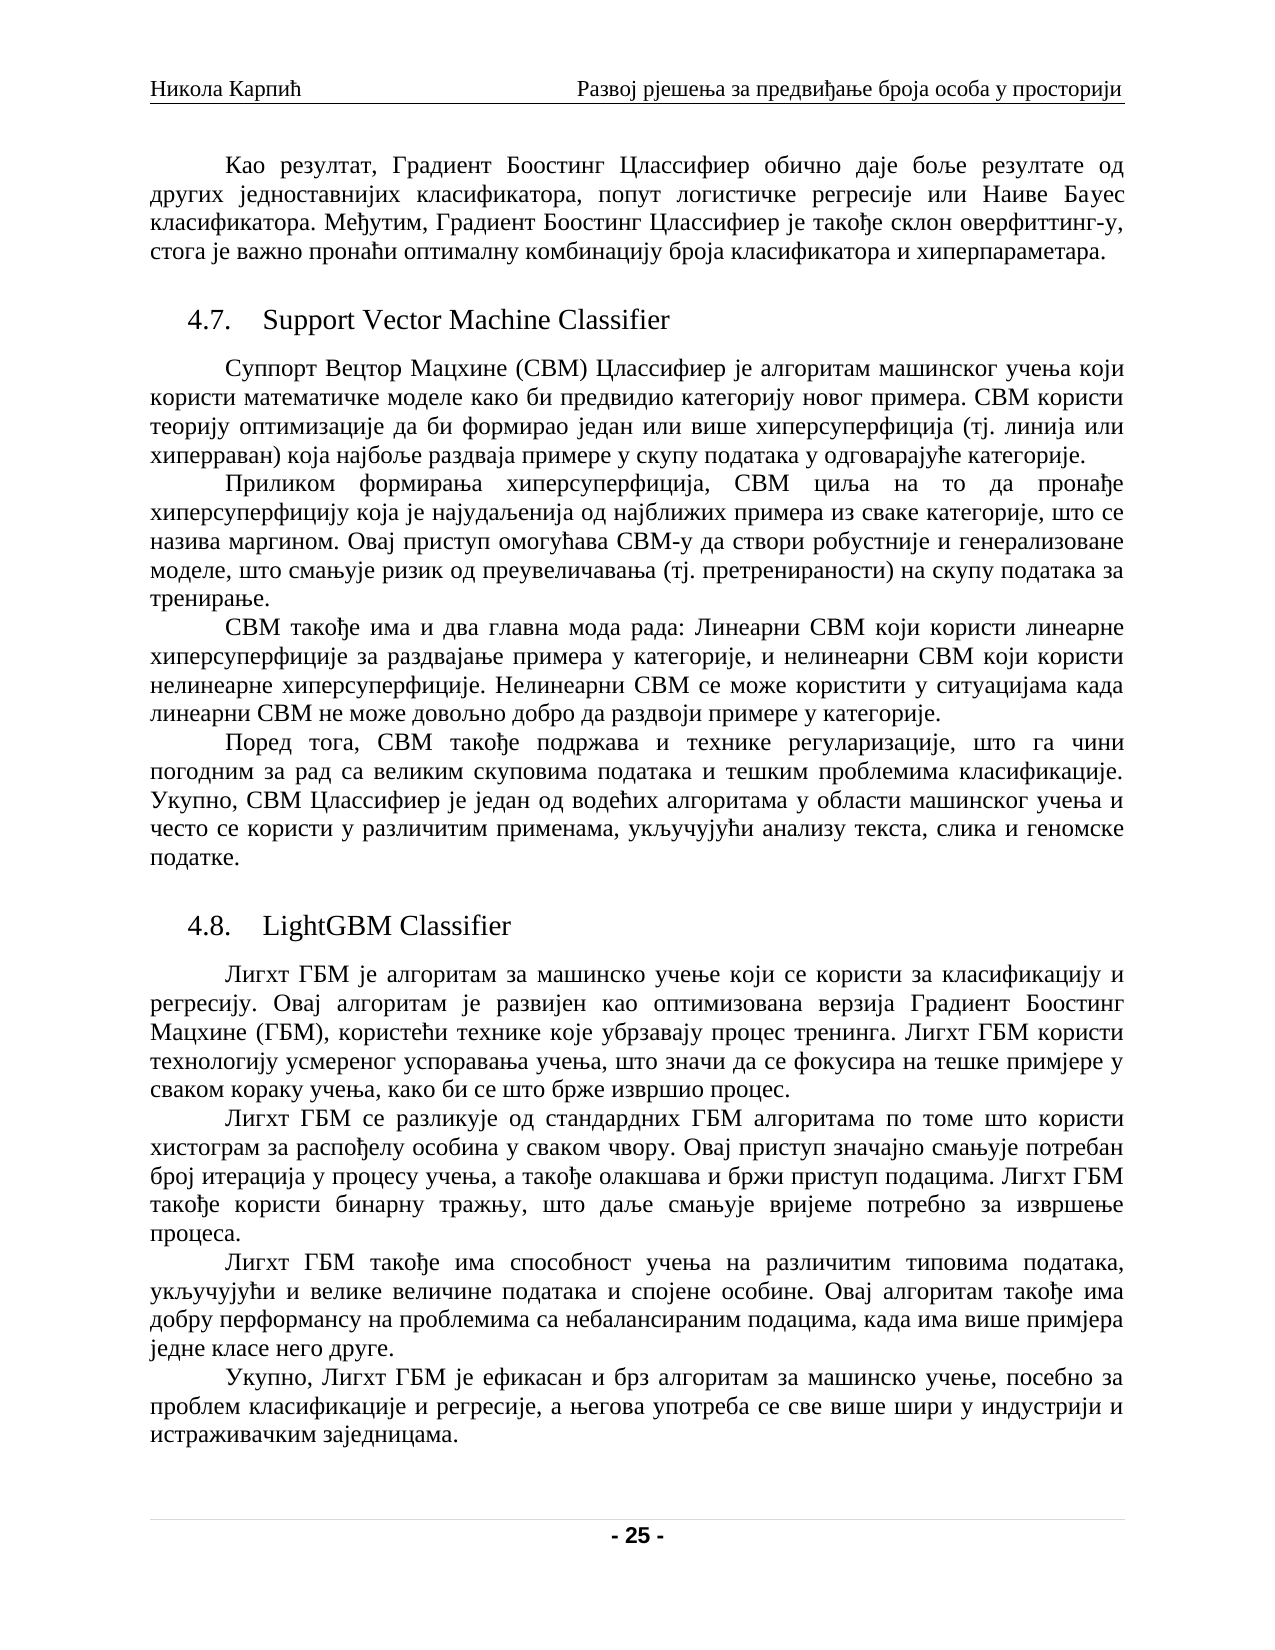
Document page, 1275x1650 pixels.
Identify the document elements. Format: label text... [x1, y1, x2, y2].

text СВМ такође има и два главна мода рада: Линеарни СВМ који користи линеарне хиперсуперфиције за раздвајање примера у категорије, и нелинеарни СВМ који користи нелинеарне хиперсуперфиције. Нелинеарни СВМ се може користити у ситуацијама када линеарни СВМ не може довољно добро да раздвоји примере у категорије. [150, 612, 1125, 727]
subtitle LightGBM Classifier [187, 908, 1125, 942]
text Као резултат, Градиент Боостинг Цлассифиер обично даје боље резултате од других једноставнијих класификатора, попут логистичке регресије или Наиве Баyес класификатора. Међутим, Градиент Боостинг Цлассифиер је такође склон оверфиттинг-у, стога је важно пронаћи оптималну комбинацију броја класификатора и хиперпараметара. [150, 150, 1125, 265]
text Лигхт ГБМ се разликује од стандардних ГБМ алгоритама по томе што користи хистограм за распођелу особина у сваком чвору. Овај приступ значајно смањује потребан број итерација у процесу учења, а такође олакшава и бржи приступ подацима. Лигхт ГБМ такође користи бинарну тражњу, што даље смањује вријеме потребно за извршење процеса. [150, 1103, 1125, 1247]
text Приликом формирања хиперсуперфиција, СВМ циља на то да пронађе хиперсуперфицију која је најудаљенија од најближих примера из сваке категорије, што се назива маргином. Овај приступ омогућава СВМ-у да створи робустније и генерализоване моделе, што смањује ризик од преувеличавања (тј. претренираности) на скупу података за тренирање. [150, 468, 1125, 612]
subtitle Support Vector Machine Classifier [187, 302, 1125, 336]
text Лигхт ГБМ је алгоритам за машинско учење који се користи за класификацију и регресију. Овај алгоритам је развијен као оптимизована верзија Градиент Боостинг Мацхине (ГБМ), користећи технике које убрзавају процес тренинга. Лигхт ГБМ користи технологију усмереног успоравања учења, што значи да се фокусира на тешке примјере у сваком кораку учења, како би се што брже извршио процес. [150, 959, 1125, 1103]
text Лигхт ГБМ такође има способност учења на различитим типовима података, укључујући и велике величине података и спојене особине. Овај алгоритам такође има добру перформансу на проблемима са небалансираним подацима, када има више примјера једне класе него друге. [150, 1247, 1125, 1362]
text Суппорт Вецтор Мацхине (СВМ) Цлассифиер је алгоритам машинског учења који користи математичке моделе како би предвидио категорију новог примера. СВМ користи теорију оптимизације да би формирао један или више хиперсуперфиција (тј. линија или хиперраван) која најбоље раздваја примере у скупу података у одговарајуће категорије. [150, 353, 1125, 468]
text Поред тога, СВМ такође подржава и технике регуларизације, што га чини погодним за рад са великим скуповима података и тешким проблемима класификације. Укупно, СВМ Цлассифиер је један од водећих алгоритама у области машинског учења и често се користи у различитим применама, укључујући анализу текста, слика и геномске податке. [150, 727, 1125, 871]
text Укупно, Лигхт ГБМ је ефикасан и брз алгоритам за машинско учење, посебно за проблем класификације и регресије, а његова употреба се све више шири у индустрији и истраживачким заједницама. [150, 1362, 1125, 1448]
